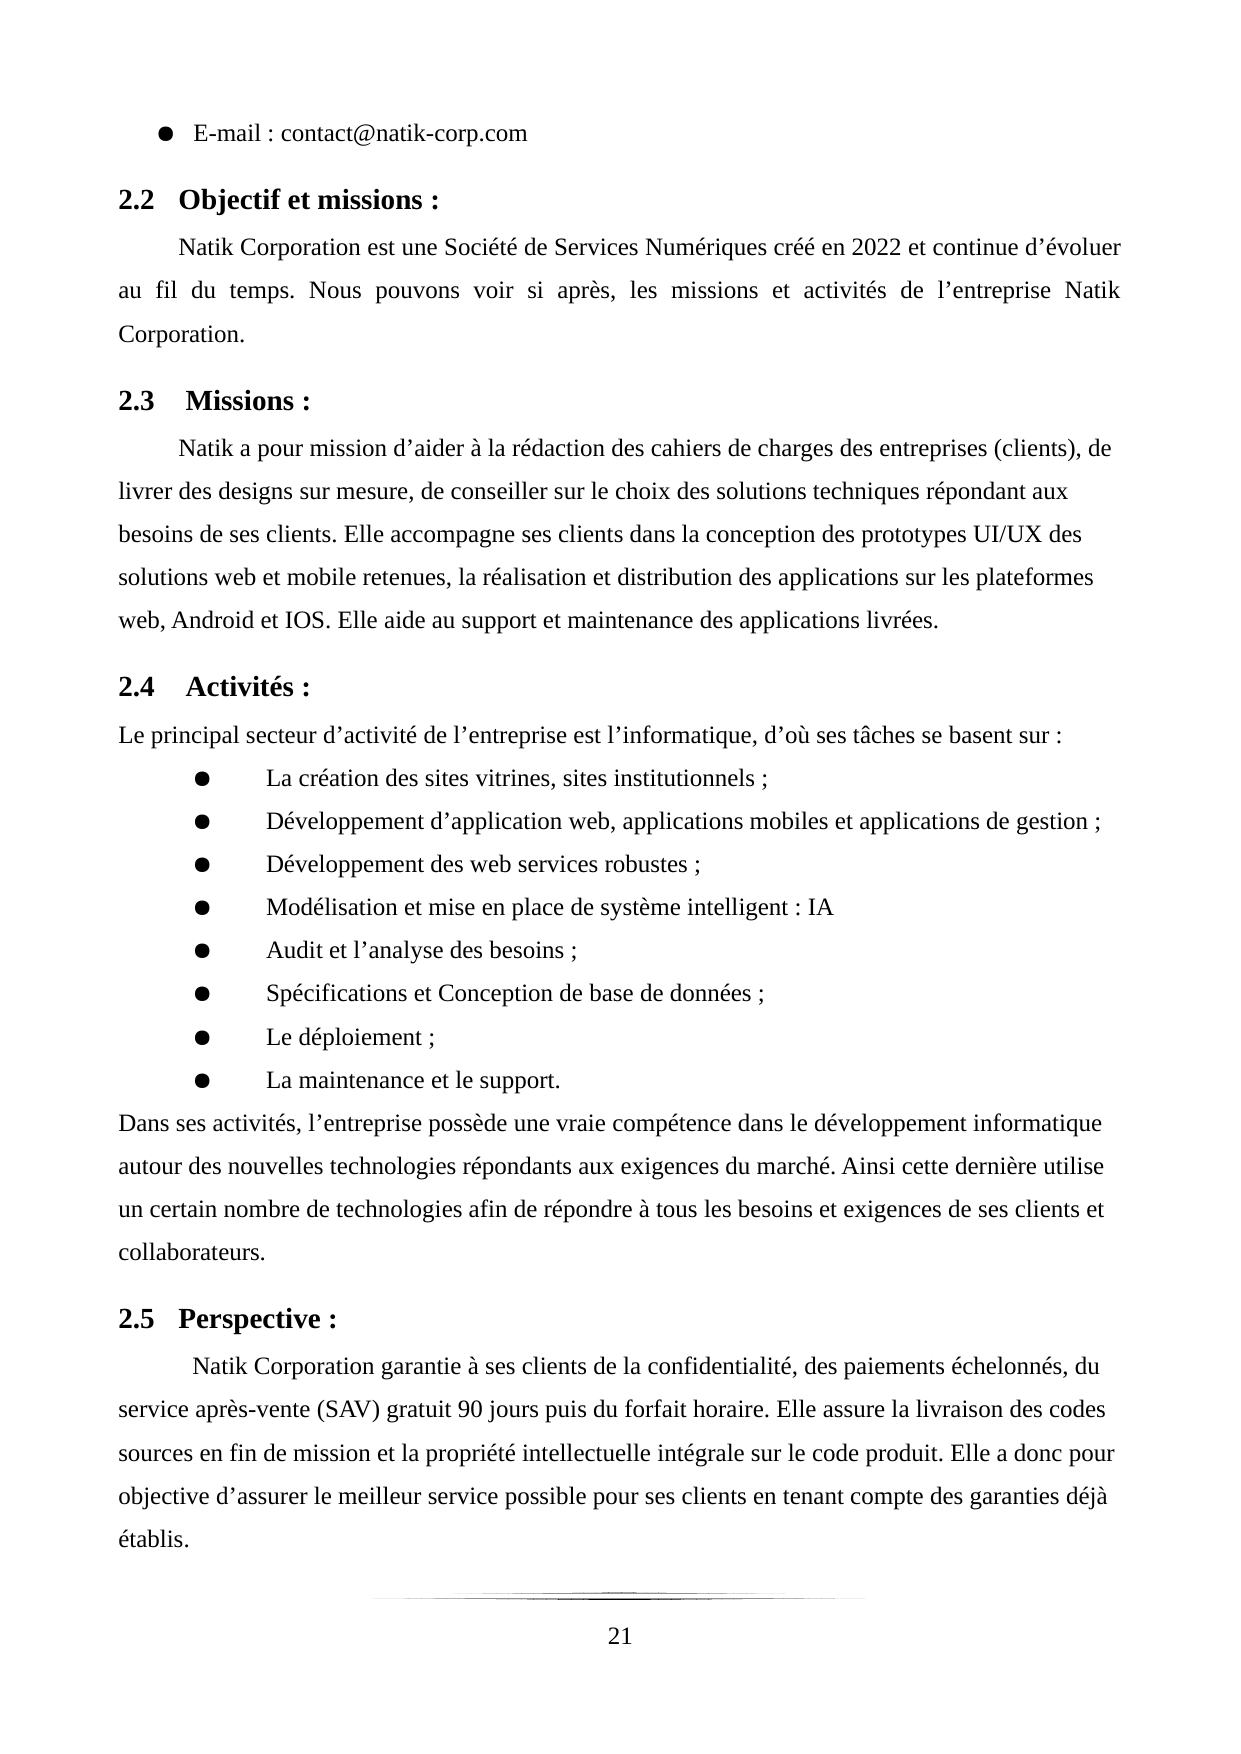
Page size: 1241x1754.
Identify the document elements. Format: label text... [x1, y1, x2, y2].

text Natik Corporation est une Société de Services Numériques créé en 2022 et continue d’évoluer au fil du temps. Nous pouvons voir si après, les missions et activités de l’entreprise Natik Corporation. [118, 232, 1122, 347]
list Développement des web services robustes ; [192, 849, 1122, 878]
list Le déploiement ; [192, 1022, 1122, 1050]
text Natik a pour mission d’aider à la rédaction des cahiers de charges des entreprises (clients), de livrer des designs sur mesure, de conseiller sur le choix des solutions techniques répondant aux besoins de ses clients. Elle accompagne ses clients dans la conception des prototypes UI/UX des solutions web et mobile retenues, la réalisation et distribution des applications sur les plateformes web, Android et IOS. Elle aide au support et maintenance des applications livrées. [118, 433, 1122, 634]
subtitle Activités : [118, 669, 1122, 703]
picture [170, 1592, 1069, 1601]
list La maintenance et le support. [192, 1065, 1122, 1093]
list La création des sites vitrines, sites institutionnels ; [192, 763, 1122, 792]
list Audit et l’analyse des besoins ; [192, 935, 1122, 964]
subtitle Perspective : [118, 1301, 1122, 1335]
list Développement d’application web, applications mobiles et applications de gestion ; [192, 806, 1122, 835]
text Natik Corporation garantie à ses clients de la confidentialité, des paiements échelonnés, du service après-vente (SAV) gratuit 90 jours puis du forfait horaire. Elle assure la livraison des codes sources en fin de mission et la propriété intellectuelle intégrale sur le code produit. Elle a donc pour objective d’assurer le meilleur service possible pour ses clients en tenant compte des garanties déjà établis. [118, 1351, 1122, 1553]
text Dans ses activités, l’entreprise possède une vraie compétence dans le développement informatique autour des nouvelles technologies répondants aux exigences du marché. Ainsi cette dernière utilise un certain nombre de technologies afin de répondre à tous les besoins et exigences de ses clients et collaborateurs. [118, 1108, 1122, 1266]
subtitle Missions : [118, 383, 1122, 416]
subtitle Objectif et missions : [118, 182, 1122, 216]
list Spécifications et Conception de base de données ; [192, 978, 1122, 1007]
list Modélisation et mise en place de système intelligent : IA [192, 892, 1122, 921]
text Le principal secteur d’activité de l’entreprise est l’informatique, d’où ses tâches se basent sur : [118, 720, 1122, 748]
list E-mail : contact@natik-corp.com [156, 118, 1122, 147]
